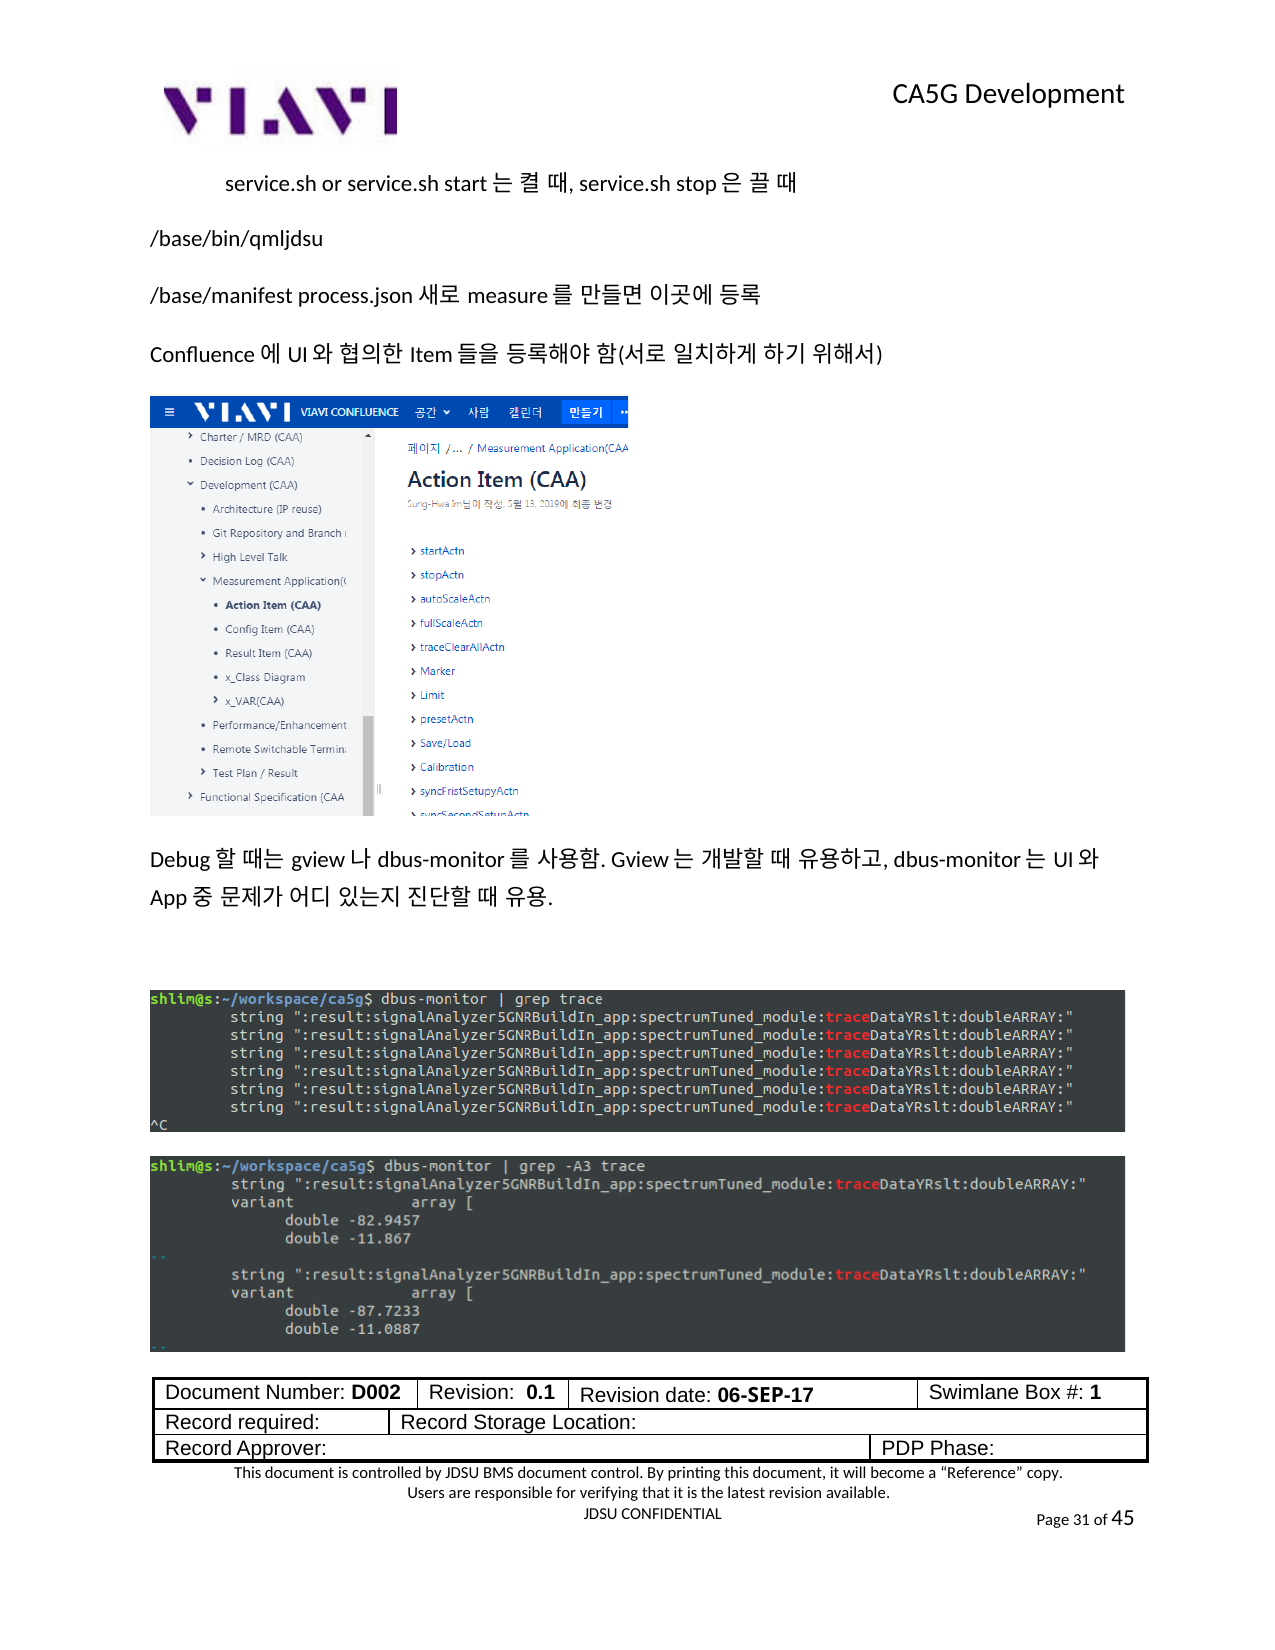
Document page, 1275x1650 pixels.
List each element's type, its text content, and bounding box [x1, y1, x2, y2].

text Debug할 때는 gview나 dbus-monitor를 사용함. Gview는 개발할 때 유용하고, dbus-monitor는 UI와 App 중 문제가 어디 있는지 진단할 때 유용. [150, 841, 1125, 912]
text Confluence에 UI와 협의한 Item들을 등록해야 함(서로 일치하게 하기 위해서) [150, 336, 1125, 369]
picture [150, 1156, 1125, 1352]
text /base/manifest process.json 새로 measure를 만들면 이곳에 등록 [150, 277, 1125, 310]
picture [150, 394, 629, 816]
text /base/bin/qmljdsu [150, 224, 1125, 252]
picture [162, 68, 397, 146]
picture [150, 990, 1125, 1132]
text service.sh or service.sh start는 켤 때, service.sh stop은 끌 때 [150, 165, 1125, 198]
